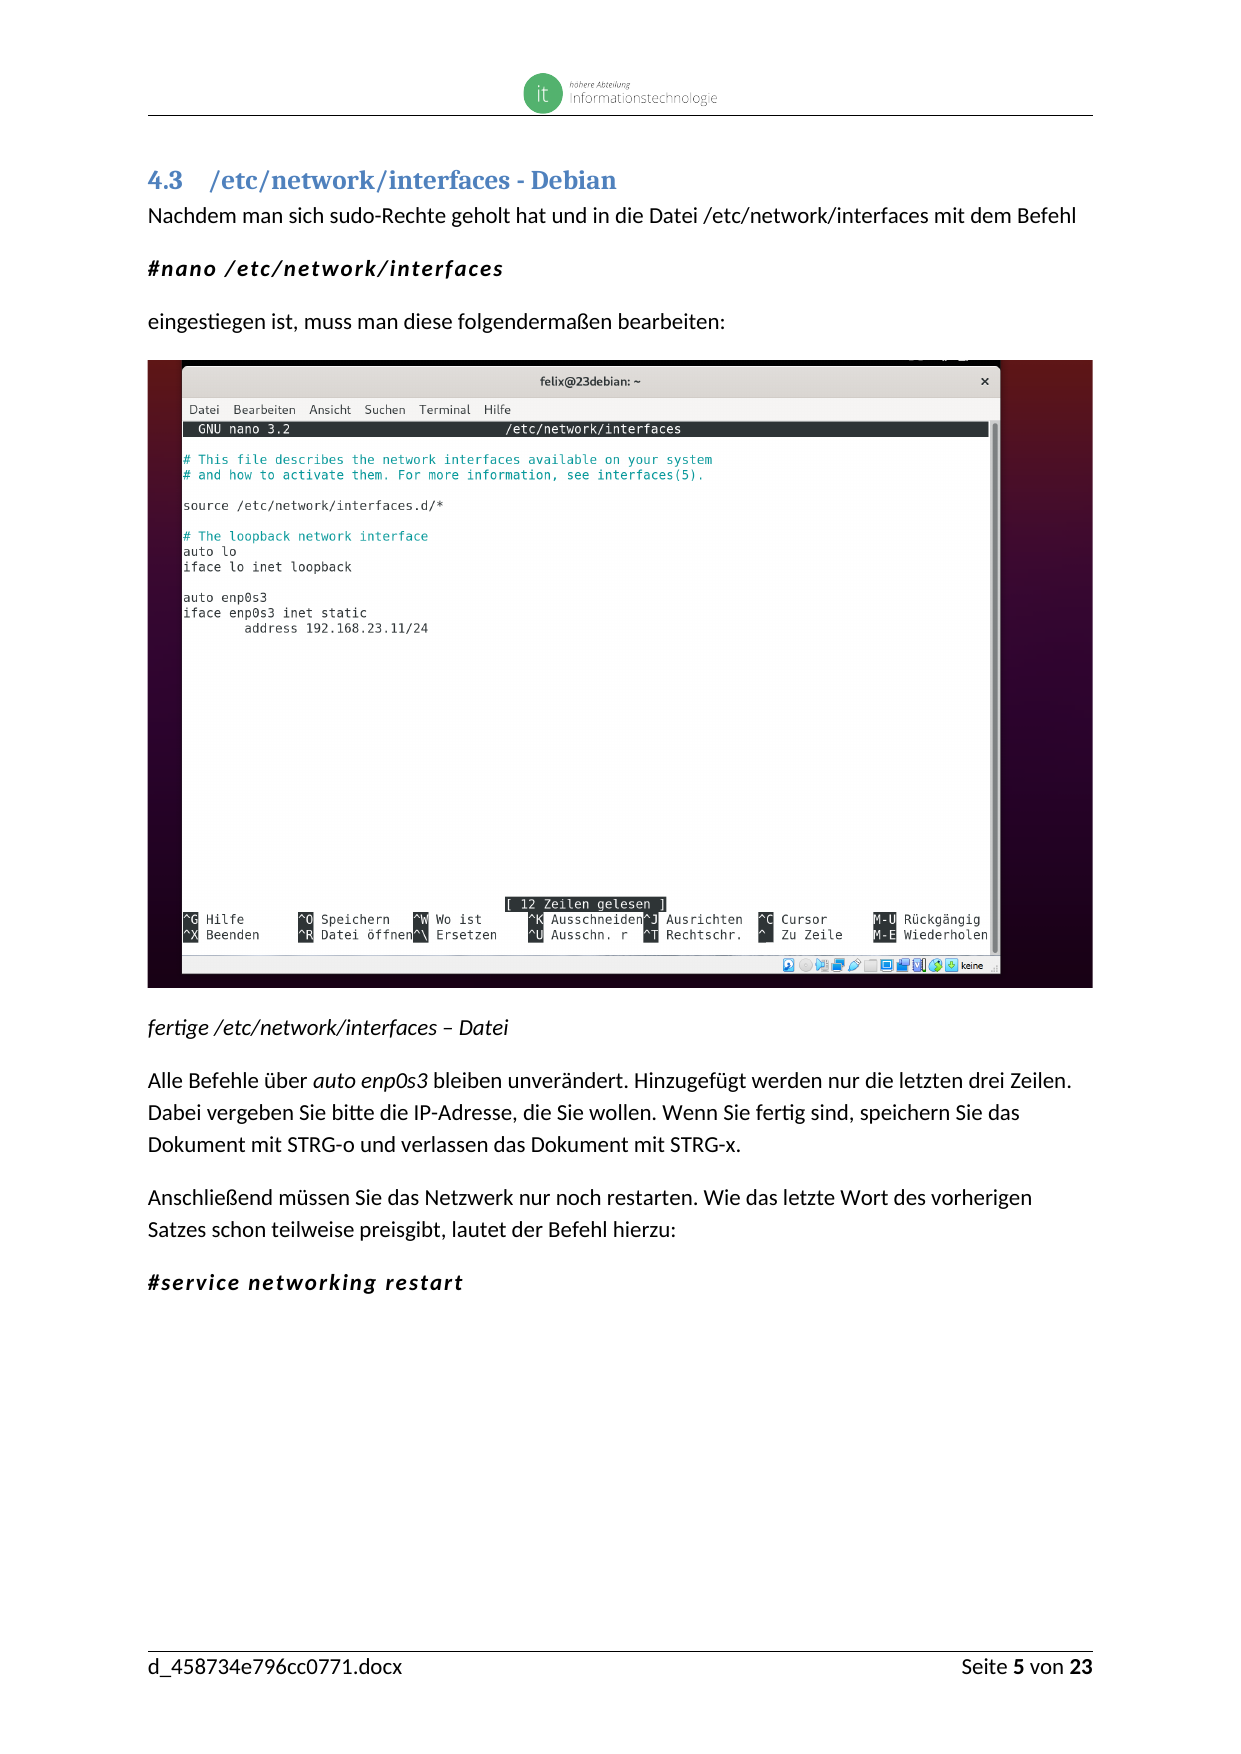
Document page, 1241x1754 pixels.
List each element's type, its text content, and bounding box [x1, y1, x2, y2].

text Anschließend müssen Sie das Netzwerk nur noch restarten. Wie das letzte Wort des vorherigen Satzes schon teilweise preisgibt, lautet der Befehl hierzu: [148, 1183, 1093, 1243]
text #nano /etc/network/interfaces [148, 254, 1093, 282]
subtitle /etc/network/interfaces - Debian [148, 165, 1093, 196]
text Alle Befehle über auto enp0s3 bleiben unverändert. Hinzugefügt werden nur die letzten drei Zeilen. Dabei vergeben Sie bitte die IP-Adresse, die Sie wollen. Wenn Sie fertig sind, speichern Sie das Dokument mit STRG-o und verlassen das Dokument mit STRG-x. [148, 1066, 1093, 1158]
text Nachdem man sich sudo-Rechte geholt hat und in die Datei /etc/network/interfaces mit dem Befehl [148, 201, 1093, 229]
picture [523, 73, 717, 114]
text #service networking restart [148, 1268, 1093, 1297]
text eingestiegen ist, muss man diese folgendermaßen bearbeiten: [148, 307, 1093, 335]
picture [147, 360, 1093, 988]
text fertige /etc/network/interfaces – Datei [148, 1013, 1093, 1041]
